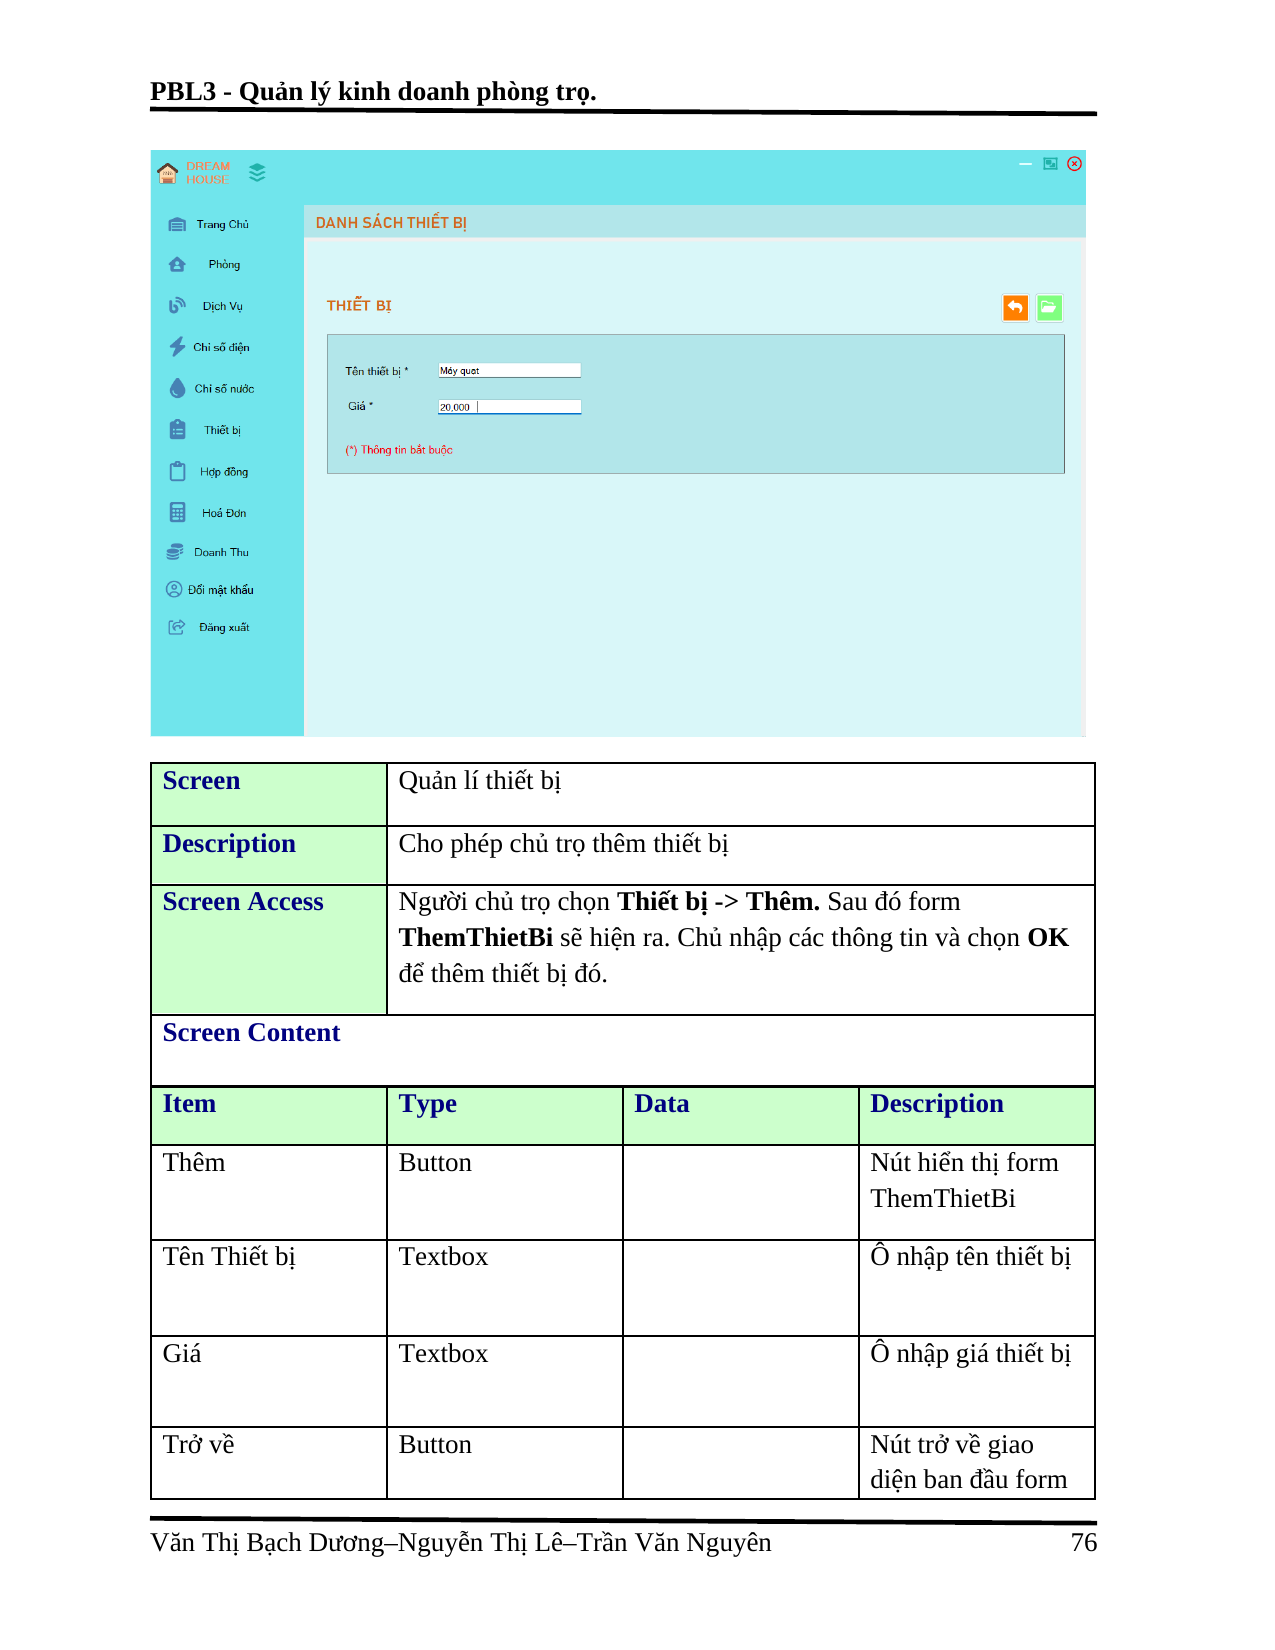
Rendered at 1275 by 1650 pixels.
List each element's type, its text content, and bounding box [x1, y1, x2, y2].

table_cell Trở về [152, 1428, 386, 1498]
table_cell Tên Thiết bị [152, 1241, 386, 1335]
table_cell Screen Access [152, 886, 386, 1013]
table_cell Ô nhập giá thiết bị [860, 1337, 1094, 1426]
table_cell Type [388, 1088, 622, 1144]
table_cell Nút hiển thị form ThemThietBi [860, 1146, 1094, 1238]
table_cell Data [624, 1088, 858, 1144]
table_header Screen [152, 764, 386, 825]
table_cell Button [388, 1428, 622, 1498]
table_cell [624, 1241, 858, 1335]
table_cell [860, 1428, 1094, 1498]
table_cell Textbox [388, 1337, 622, 1426]
table_cell Item [152, 1088, 386, 1144]
table_cell Description [860, 1088, 1094, 1144]
table_cell Button [388, 1146, 622, 1238]
picture [150, 150, 1086, 737]
table_cell Textbox [388, 1241, 622, 1335]
table_cell Ô nhập tên thiết bị [860, 1241, 1094, 1335]
table_cell Giá [152, 1337, 386, 1426]
table_header Quản lí thiết bị [388, 764, 1094, 825]
table_cell Screen Content [152, 1016, 1094, 1085]
table_cell Cho phép chủ trọ thêm thiết bị [388, 827, 1094, 883]
table_cell [624, 1337, 858, 1426]
table_cell Description [152, 827, 386, 883]
table_cell [624, 1146, 858, 1238]
table_cell Thêm [152, 1146, 386, 1238]
table_cell Người chủ trọ chọn Thiết bị -> Thêm. Sau đó form ThemThietBi sẽ hiện ra. Chủ nhập các thông tin và chọn OK để thêm thiết bị đó. [388, 886, 1094, 1013]
table_cell [624, 1428, 858, 1498]
